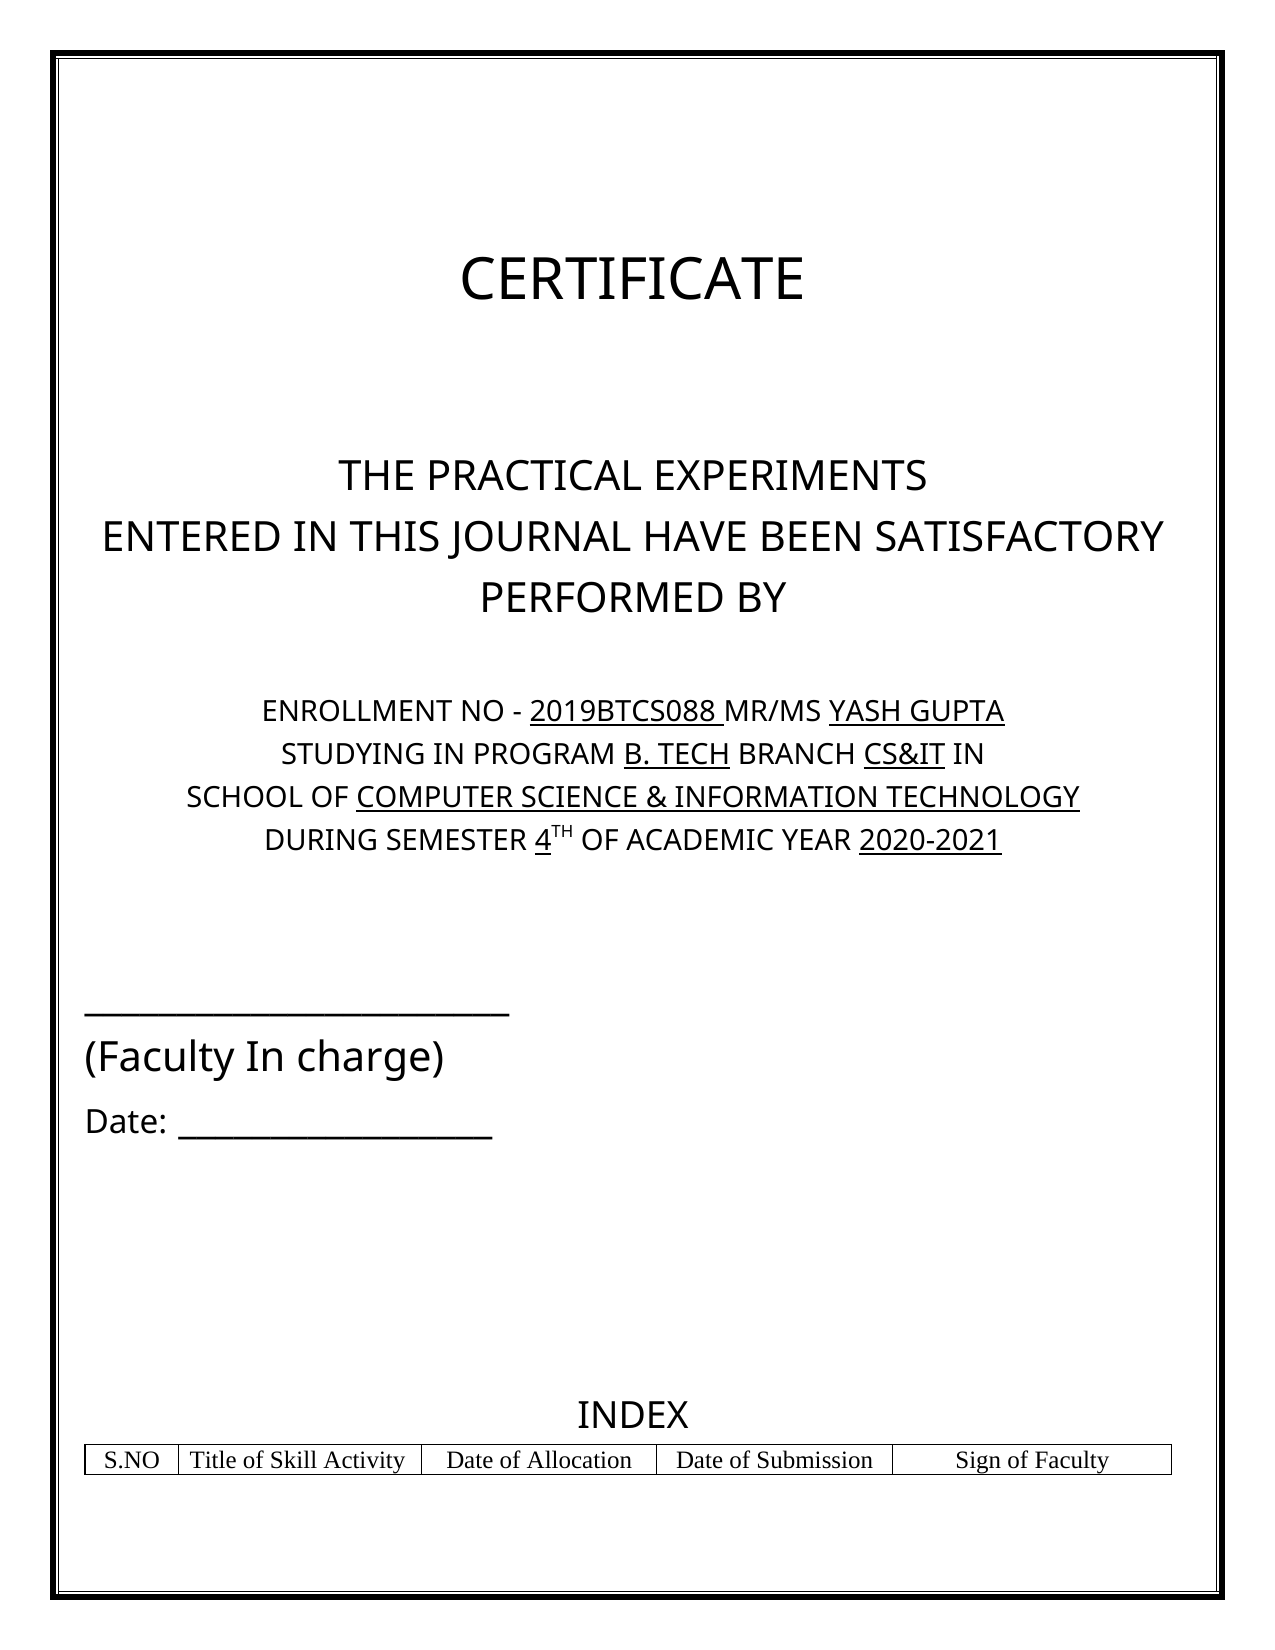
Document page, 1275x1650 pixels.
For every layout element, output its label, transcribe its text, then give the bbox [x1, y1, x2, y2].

text SCHOOL OF COMPUTER SCIENCE & INFORMATION TECHNOLOGY [84, 776, 1181, 816]
text CERTIFICATE [84, 237, 1181, 317]
table_header S.NO [86, 1445, 178, 1473]
text STUDYING IN PROGRAM B. TECH BRANCH CS&IT IN [84, 733, 1181, 773]
text ENROLLMENT NO - 2019BTCS088 MR/MS YASH GUPTA [84, 691, 1181, 730]
table_header Date of Submission [657, 1445, 892, 1473]
text DURING SEMESTER 4TH OF ACADEMIC YEAR 2020-2021 [84, 819, 1181, 859]
text THE PRACTICAL EXPERIMENTS [84, 446, 1181, 502]
text (Faculty In charge) [84, 1027, 1181, 1084]
text INDEX [84, 1388, 1181, 1439]
table_header Sign of Faculty [893, 1445, 1171, 1473]
table_header Title of Skill Activity [179, 1445, 421, 1473]
table_header Date of Allocation [422, 1445, 656, 1473]
text _______________________ [84, 966, 1181, 1023]
text Date: _________________ [84, 1088, 1181, 1145]
text ENTERED IN THIS JOURNAL HAVE BEEN SATISFACTORY PERFORMED BY [84, 507, 1181, 625]
